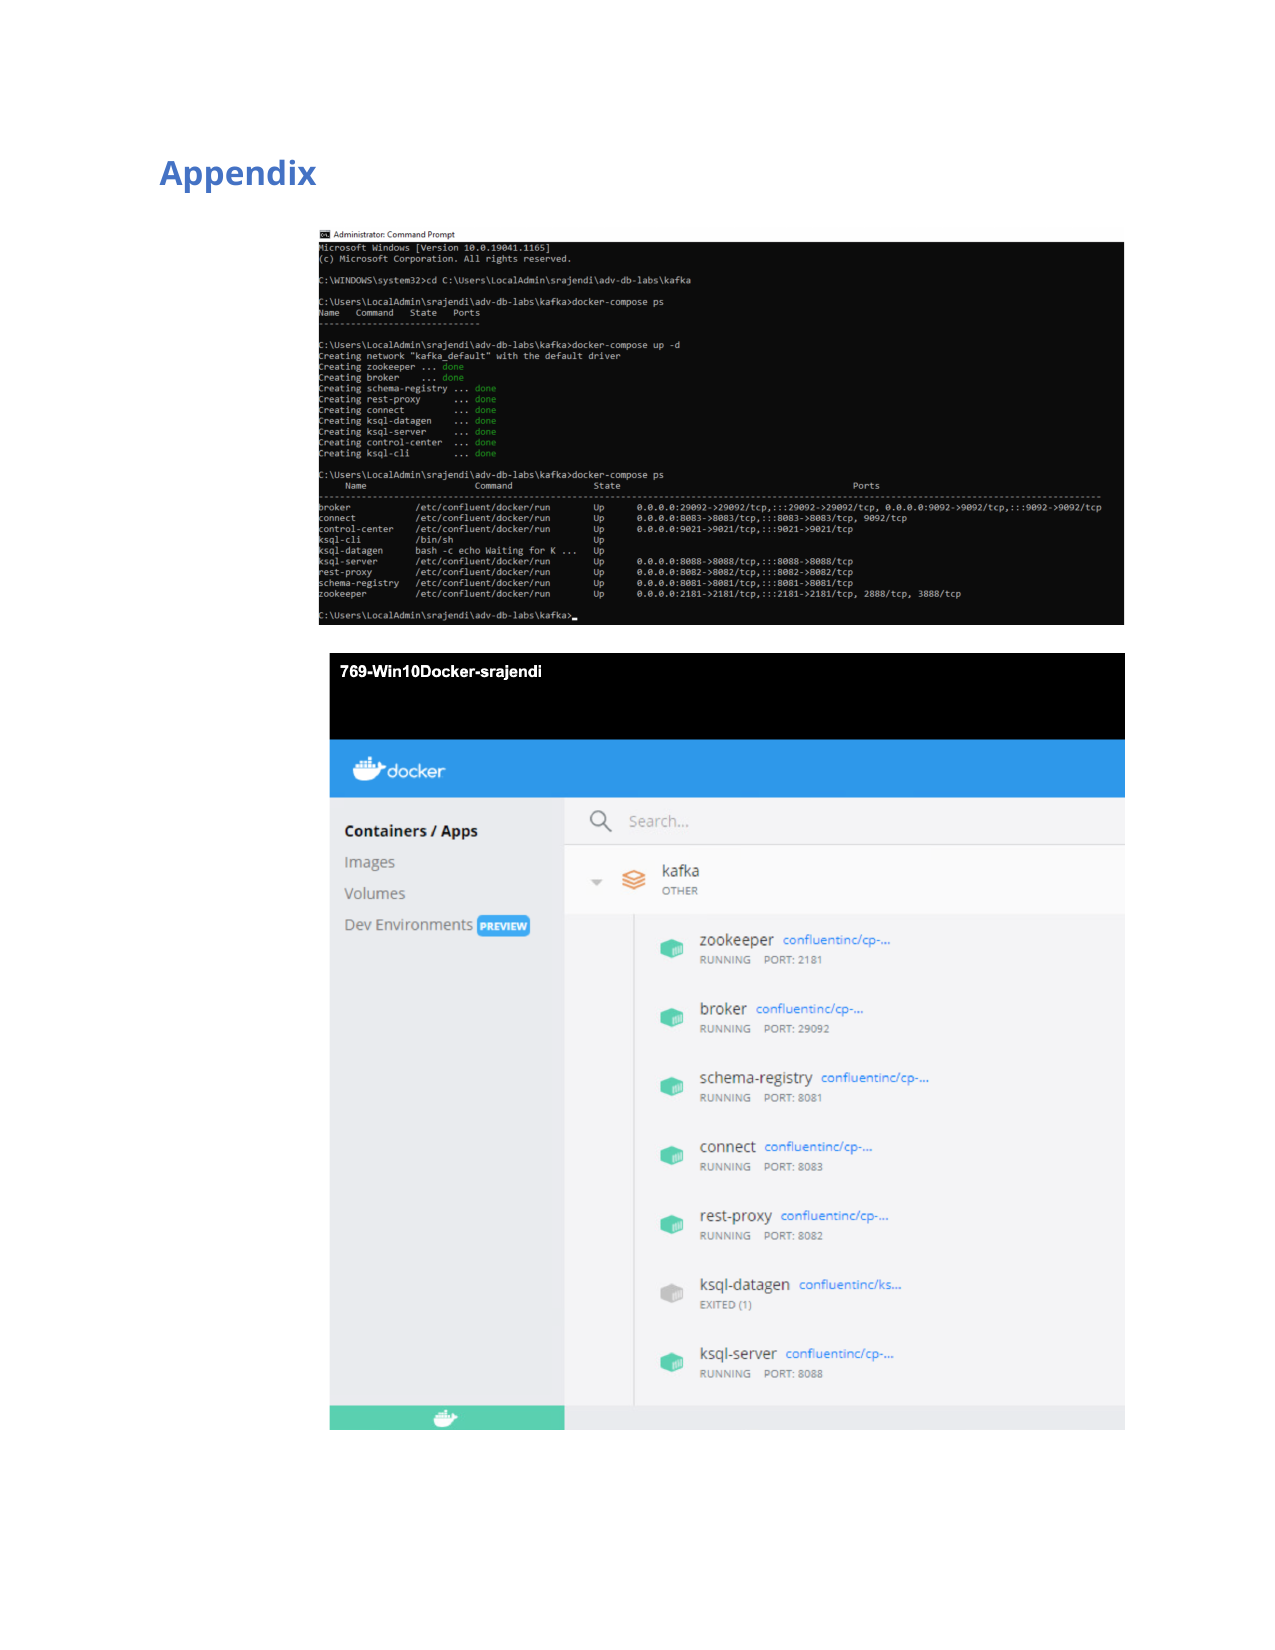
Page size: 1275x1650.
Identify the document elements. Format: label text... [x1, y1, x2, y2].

picture [318, 227, 1125, 625]
subtitle Appendix [159, 150, 1125, 195]
picture [329, 653, 1125, 1430]
